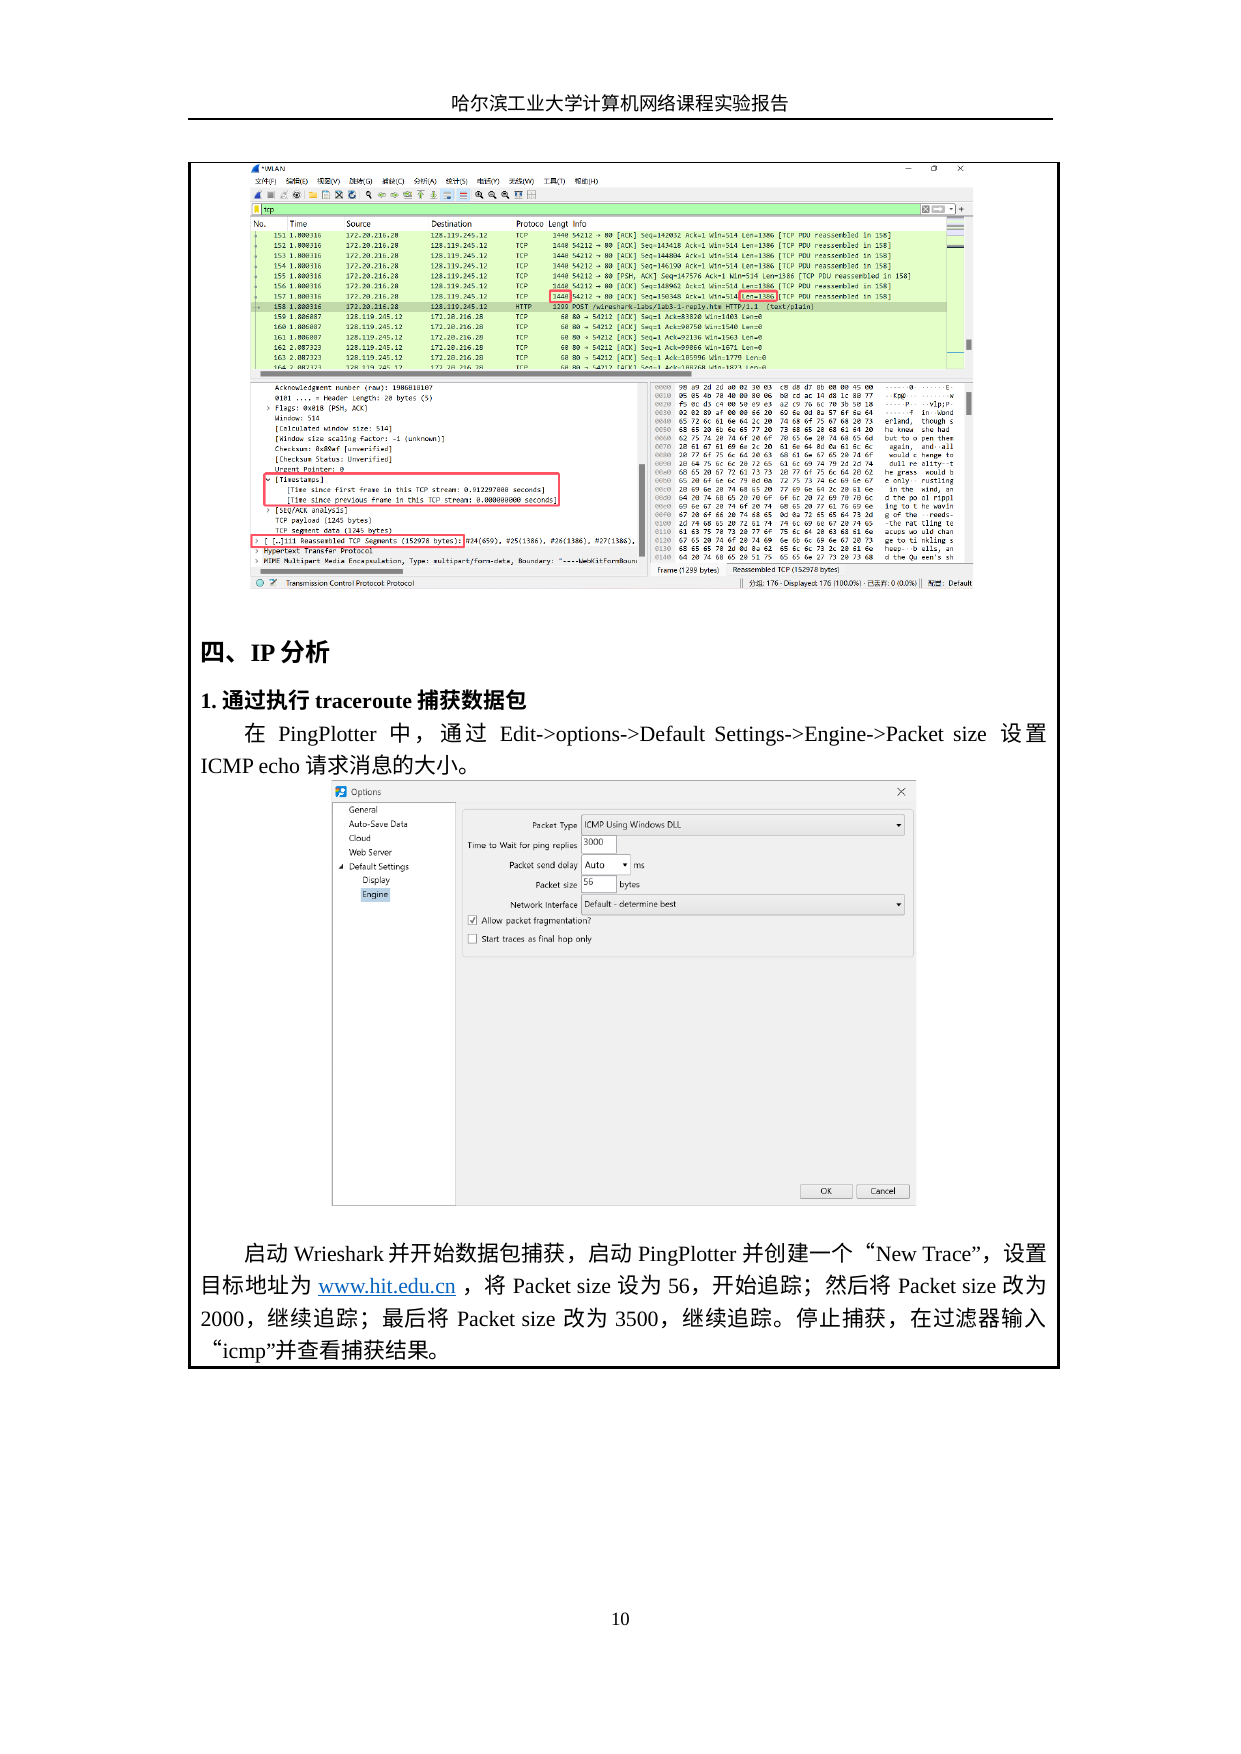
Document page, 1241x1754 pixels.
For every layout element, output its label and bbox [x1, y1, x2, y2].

picture [331, 780, 917, 1206]
picture [250, 163, 974, 589]
table_cell [191, 163, 1057, 1366]
